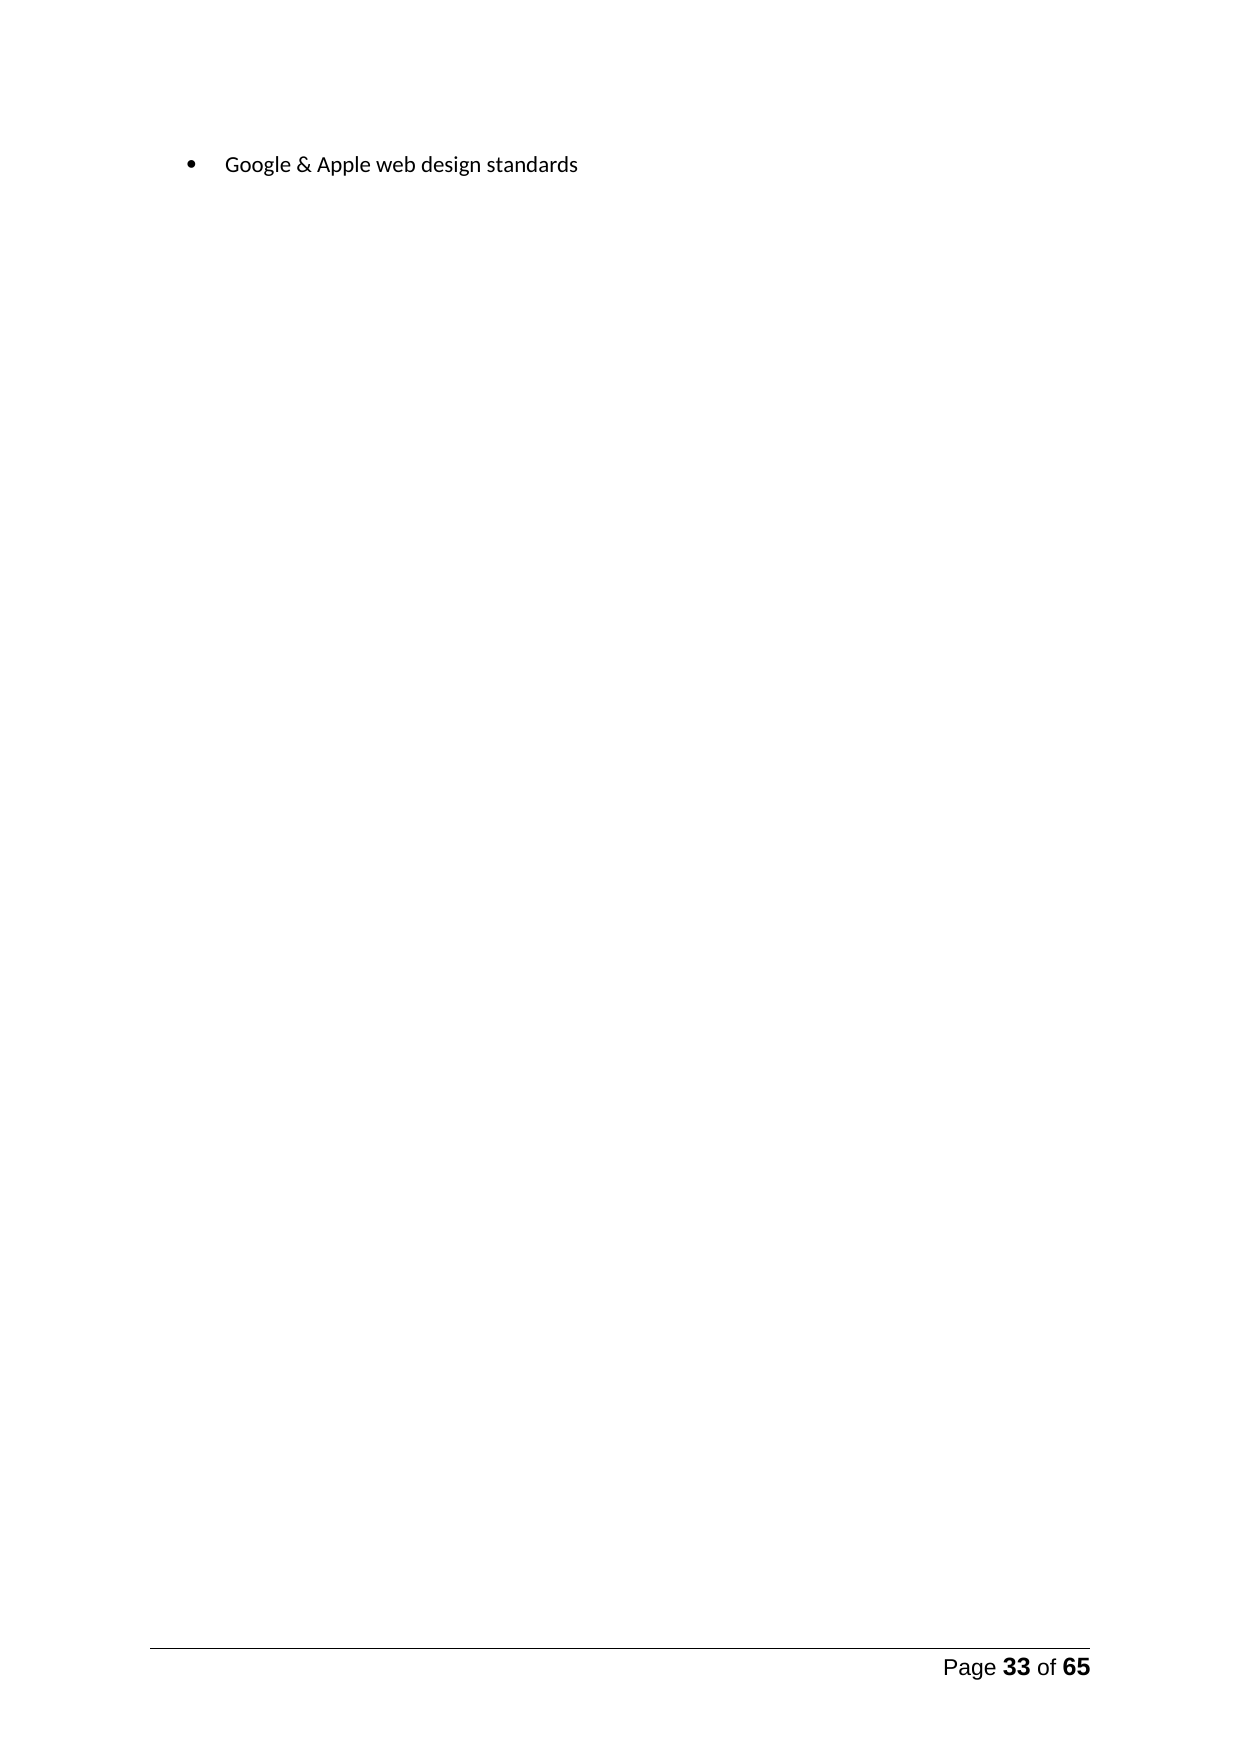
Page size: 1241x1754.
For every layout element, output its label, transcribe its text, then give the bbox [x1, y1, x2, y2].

list Google & Apple web design standards [187, 150, 1090, 178]
